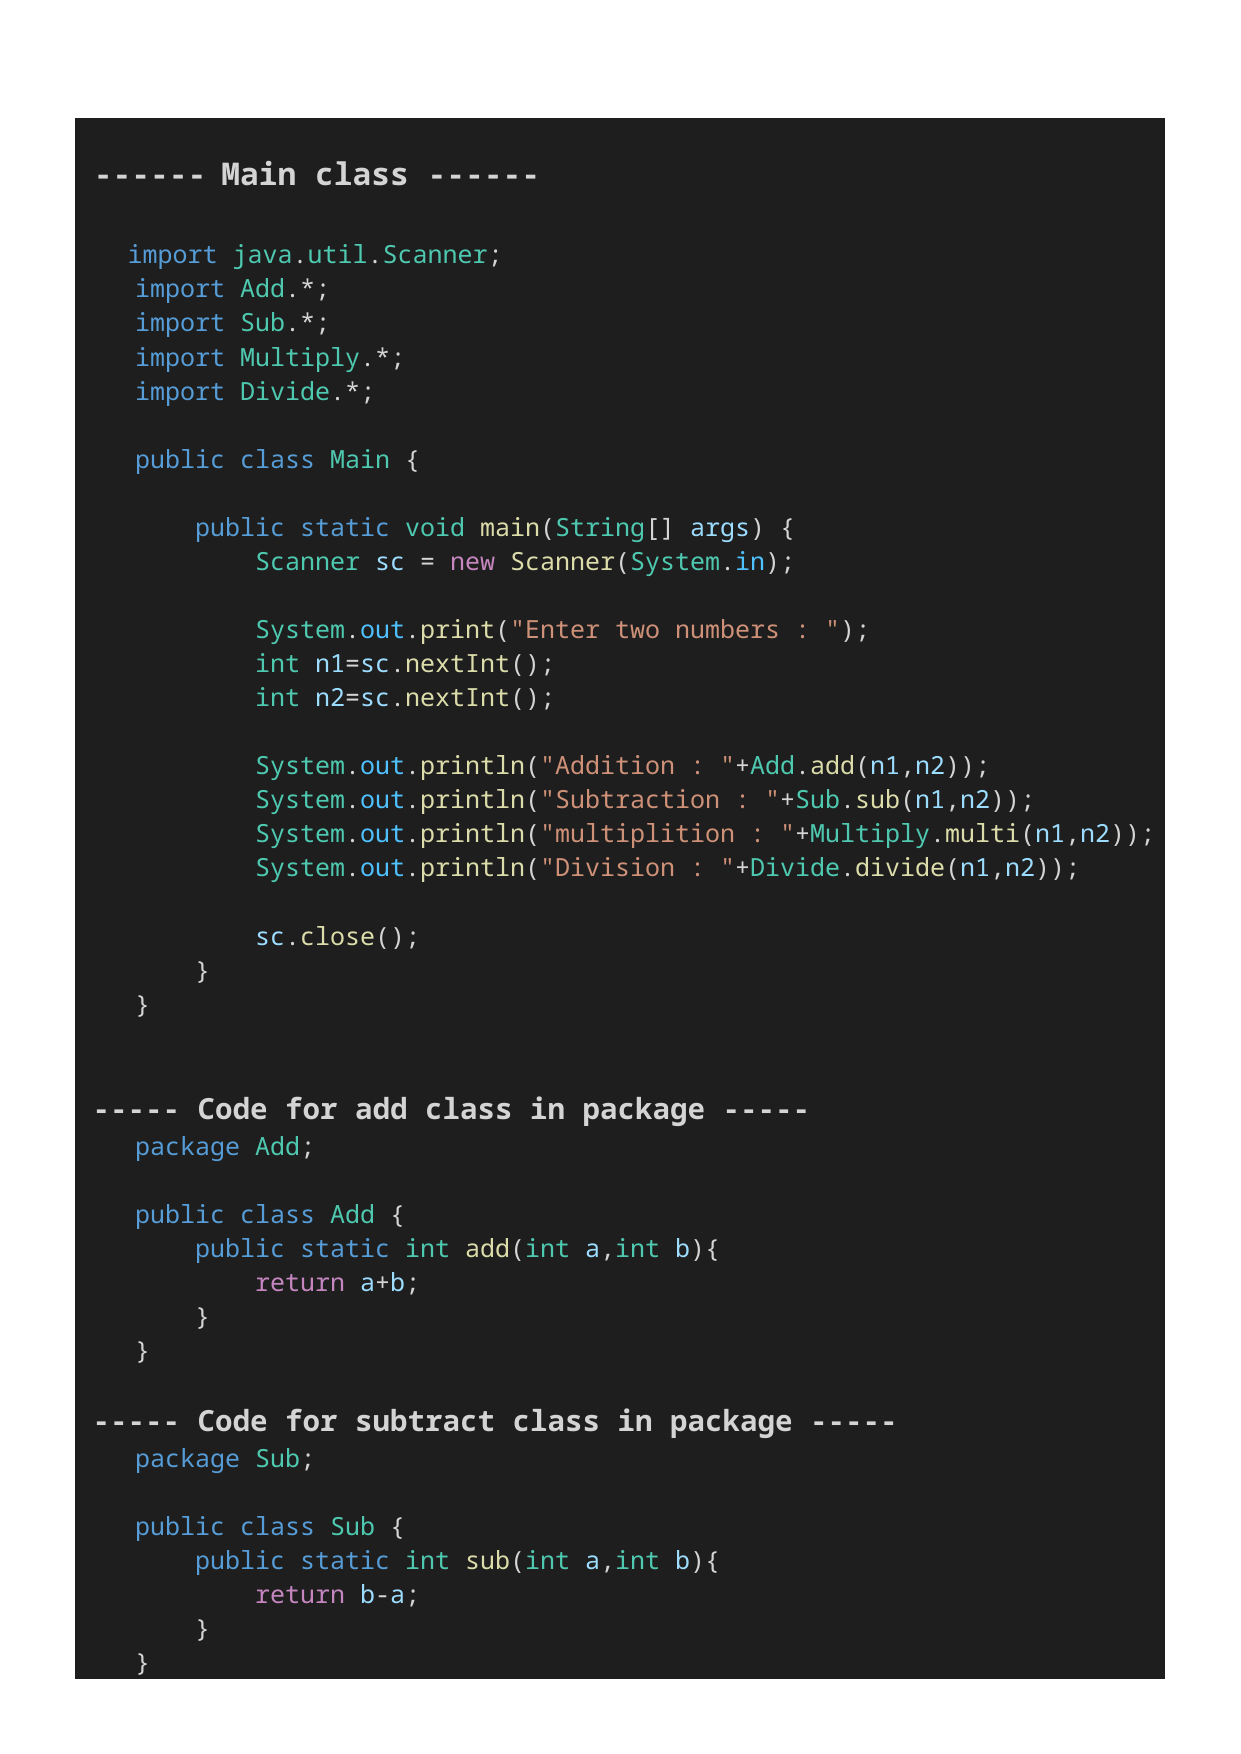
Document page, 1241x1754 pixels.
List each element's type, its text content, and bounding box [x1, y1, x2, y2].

text } [75, 986, 1165, 1020]
text import Add.*; [75, 271, 1165, 305]
text public class Main { [75, 441, 1165, 475]
text } [75, 1645, 1165, 1679]
text public static int sub(int a,int b){ [75, 1543, 1165, 1577]
text import java.util.Scanner; [75, 237, 1165, 271]
text System.out.println("Subtraction : "+Sub.sub(n1,n2)); [75, 782, 1165, 816]
text } [75, 952, 1165, 986]
text package Add; [75, 1128, 1165, 1162]
text sc.close(); [75, 918, 1165, 952]
text System.out.println("Addition : "+Add.add(n1,n2)); [75, 748, 1165, 782]
text } [75, 1611, 1165, 1645]
text import Sub.*; [75, 305, 1165, 339]
text } [75, 1298, 1165, 1333]
text } [75, 1333, 1165, 1367]
text import Multiply.*; [75, 339, 1165, 373]
text System.out.print("Enter two numbers : "); [75, 612, 1165, 646]
text public class Sub { [75, 1508, 1165, 1543]
text int n2=sc.nextInt(); [75, 680, 1165, 714]
text return a+b; [75, 1264, 1165, 1298]
text public static int add(int a,int b){ [75, 1230, 1165, 1264]
text Scanner sc = new Scanner(System.in); [75, 543, 1165, 578]
text System.out.println("multiplition : "+Multiply.multi(n1,n2)); [75, 816, 1165, 850]
text ----- Code for add class in package ----- [75, 1088, 1165, 1128]
text ----- Code for subtract class in package ----- [75, 1401, 1165, 1440]
text package Sub; [75, 1440, 1165, 1474]
text int n1=sc.nextInt(); [75, 646, 1165, 680]
text ------ Main class ------ [75, 152, 1165, 194]
text import Divide.*; [75, 373, 1165, 407]
text public class Add { [75, 1196, 1165, 1230]
text public static void main(String[] args) { [75, 509, 1165, 543]
text return b-a; [75, 1577, 1165, 1611]
text System.out.println("Division : "+Divide.divide(n1,n2)); [75, 850, 1165, 884]
